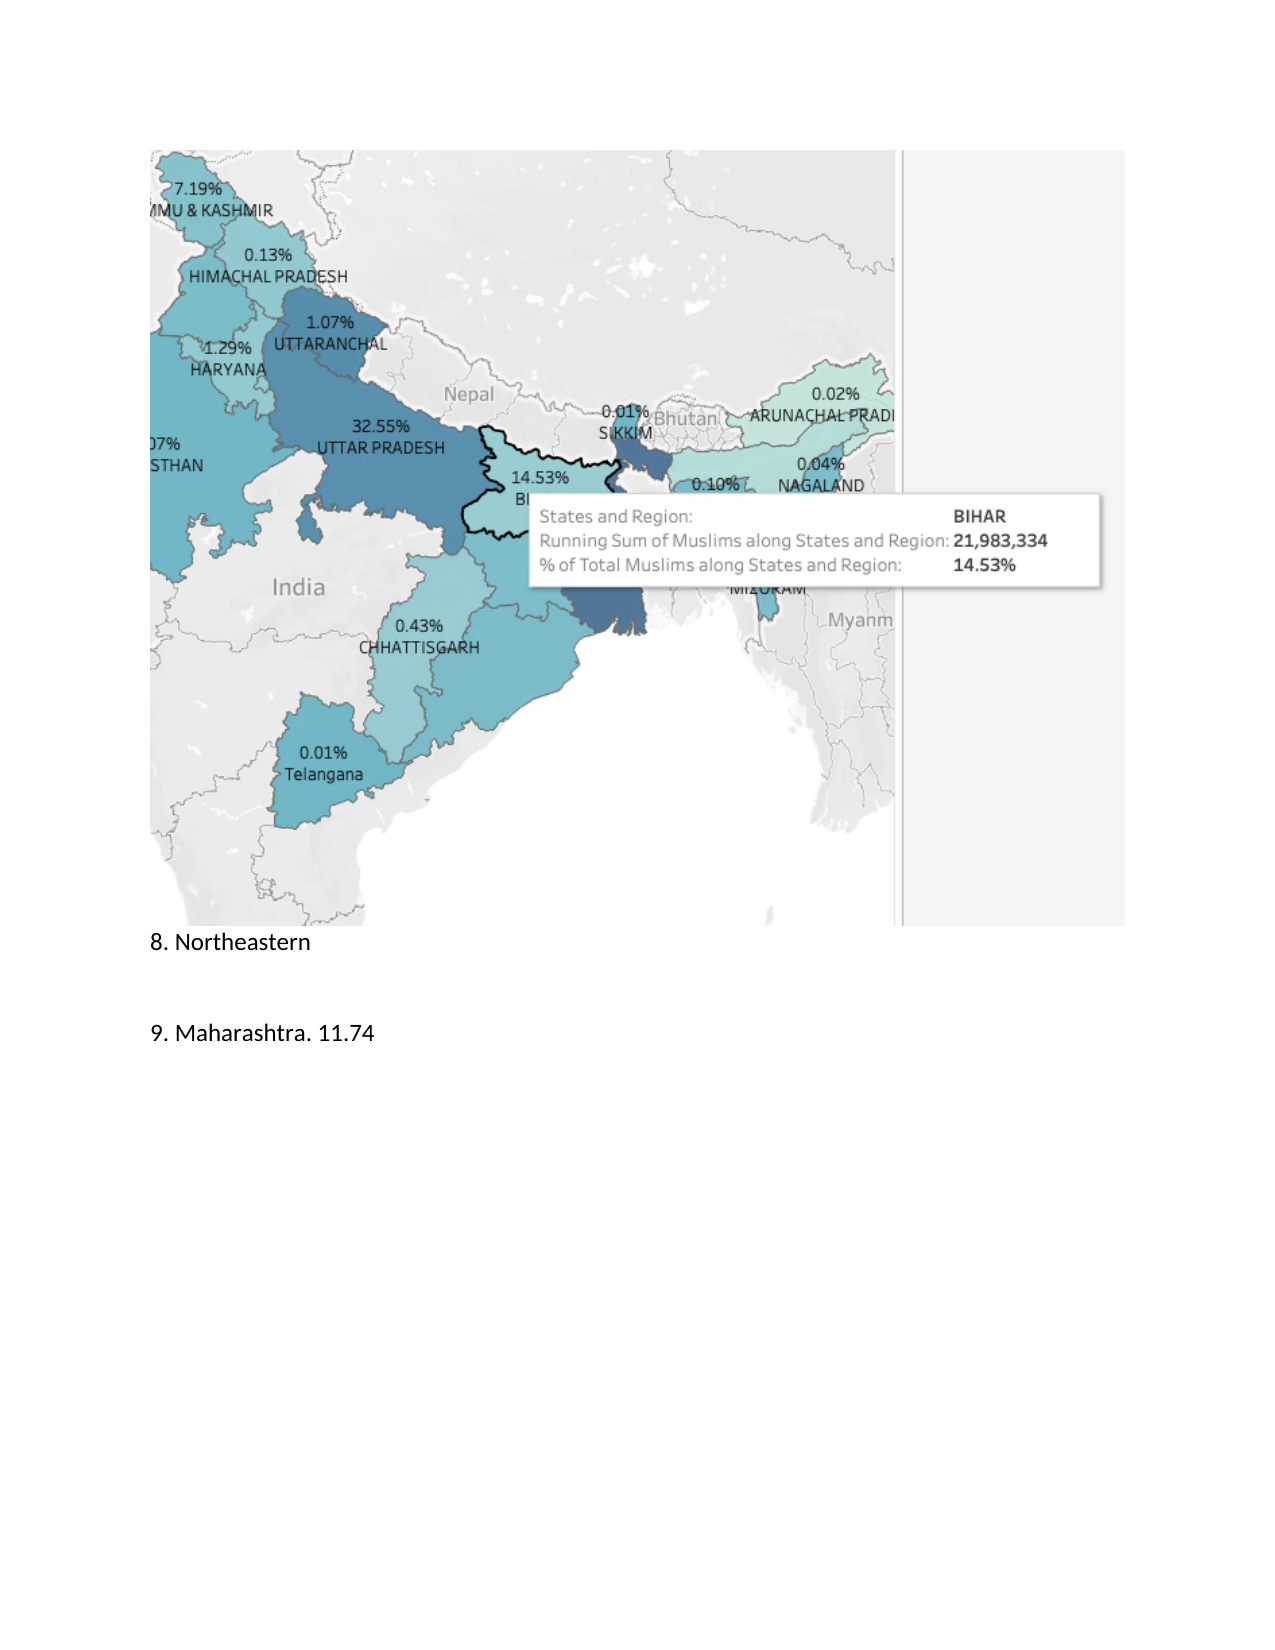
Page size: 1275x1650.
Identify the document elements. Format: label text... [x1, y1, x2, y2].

text 8. Northeastern [150, 926, 1125, 956]
picture [150, 150, 1125, 926]
text 9. Maharashtra. 11.74 [150, 1017, 1125, 1048]
